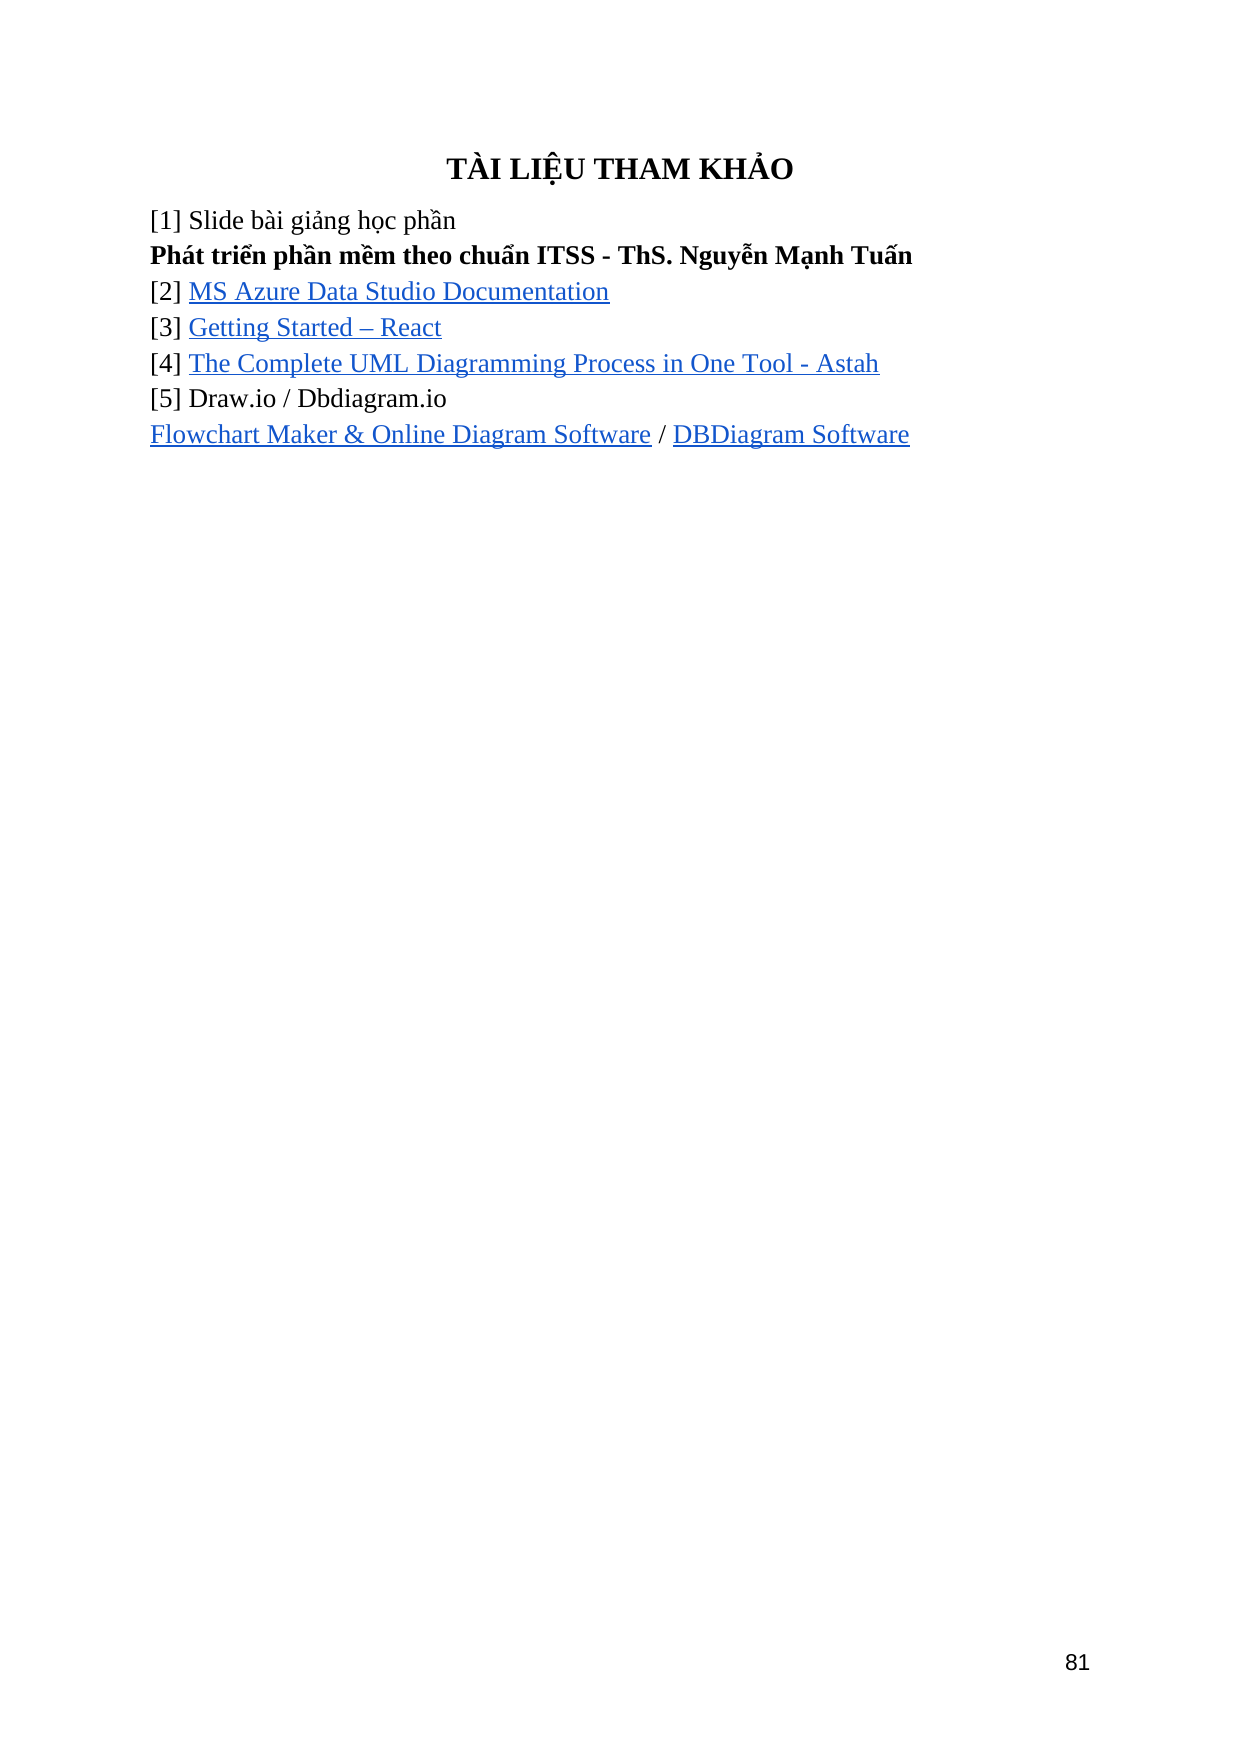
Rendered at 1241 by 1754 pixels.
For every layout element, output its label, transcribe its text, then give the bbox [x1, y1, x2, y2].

text [4] The Complete UML Diagramming Process in One Tool - Astah [150, 347, 1090, 378]
text [3] Getting Started – React [150, 311, 1090, 342]
text [5] Draw.io / Dbdiagram.io [150, 382, 1090, 413]
text Phát triển phần mềm theo chuẩn ITSS - ThS. Nguyễn Mạnh Tuấn [150, 239, 1090, 271]
text [2] MS Azure Data Studio Documentation [150, 275, 1090, 306]
text Flowchart Maker & Online Diagram Software / DBDiagram Software [150, 418, 1090, 449]
subtitle TÀI LIỆU THAM KHẢO [150, 150, 1090, 186]
text [1] Slide bài giảng học phần [150, 204, 1090, 235]
